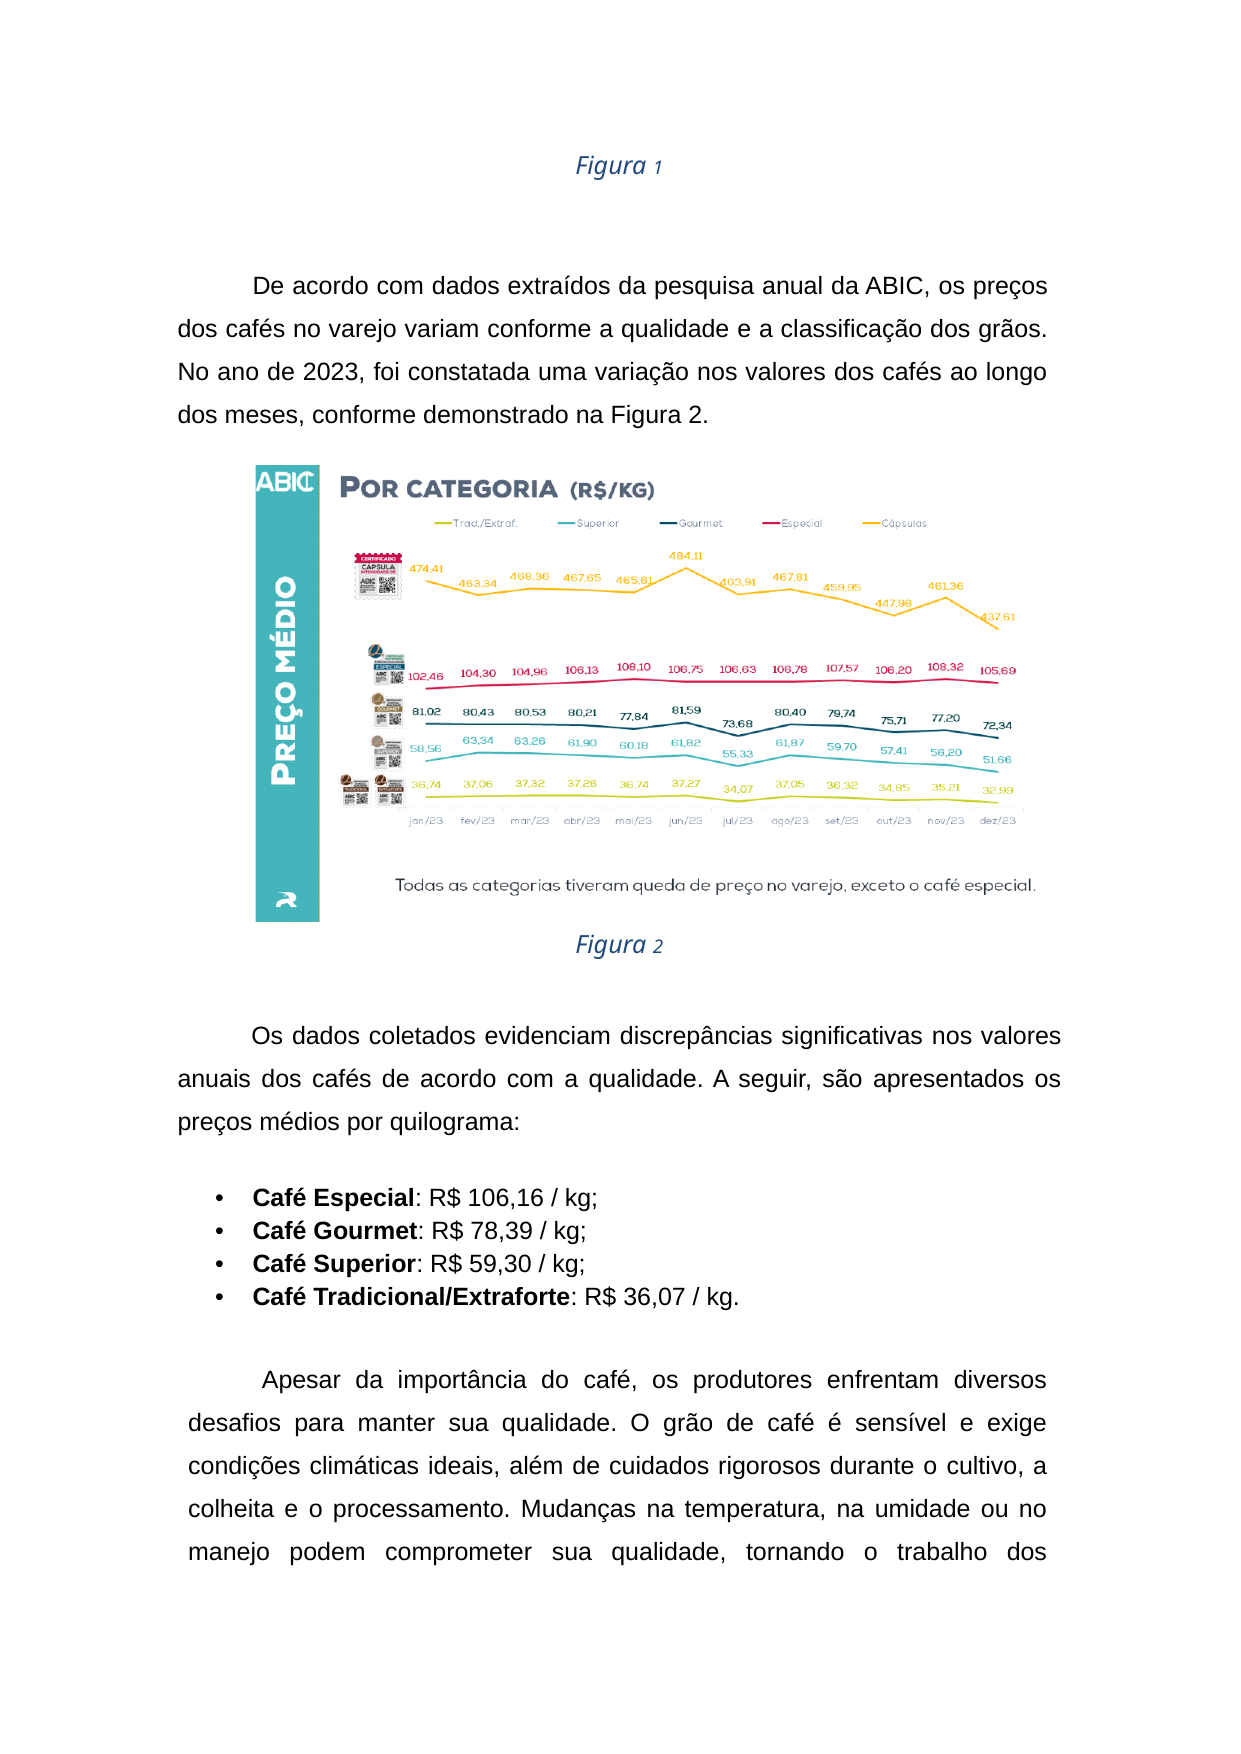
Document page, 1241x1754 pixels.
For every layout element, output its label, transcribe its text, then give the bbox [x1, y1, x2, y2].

text Figura 1 [177, 148, 1063, 182]
list Café Tradicional/Extraforte: R$ 36,07 / kg. [215, 1282, 1063, 1311]
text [188, 1365, 1048, 1566]
text Figura 2 [177, 926, 1063, 960]
text De acordo com dados extraídos da pesquisa anual da ABIC, os preços dos cafés no varejo variam conforme a qualidade e a classificação dos grãos. No ano de 2023, foi constatada uma variação nos valores dos cafés ao longo dos meses, conforme demonstrado na Figura 2. [177, 271, 1049, 429]
picture [255, 465, 1046, 922]
list Café Gourmet: R$ 78,39 / kg; [215, 1216, 1063, 1245]
list Café Superior: R$ 59,30 / kg; [215, 1249, 1063, 1278]
list Café Especial: R$ 106,16 / kg; [215, 1183, 1063, 1212]
text Os dados coletados evidenciam discrepâncias significativas nos valores anuais dos cafés de acordo com a qualidade. A seguir, são apresentados os preços médios por quilograma: [177, 1021, 1063, 1136]
